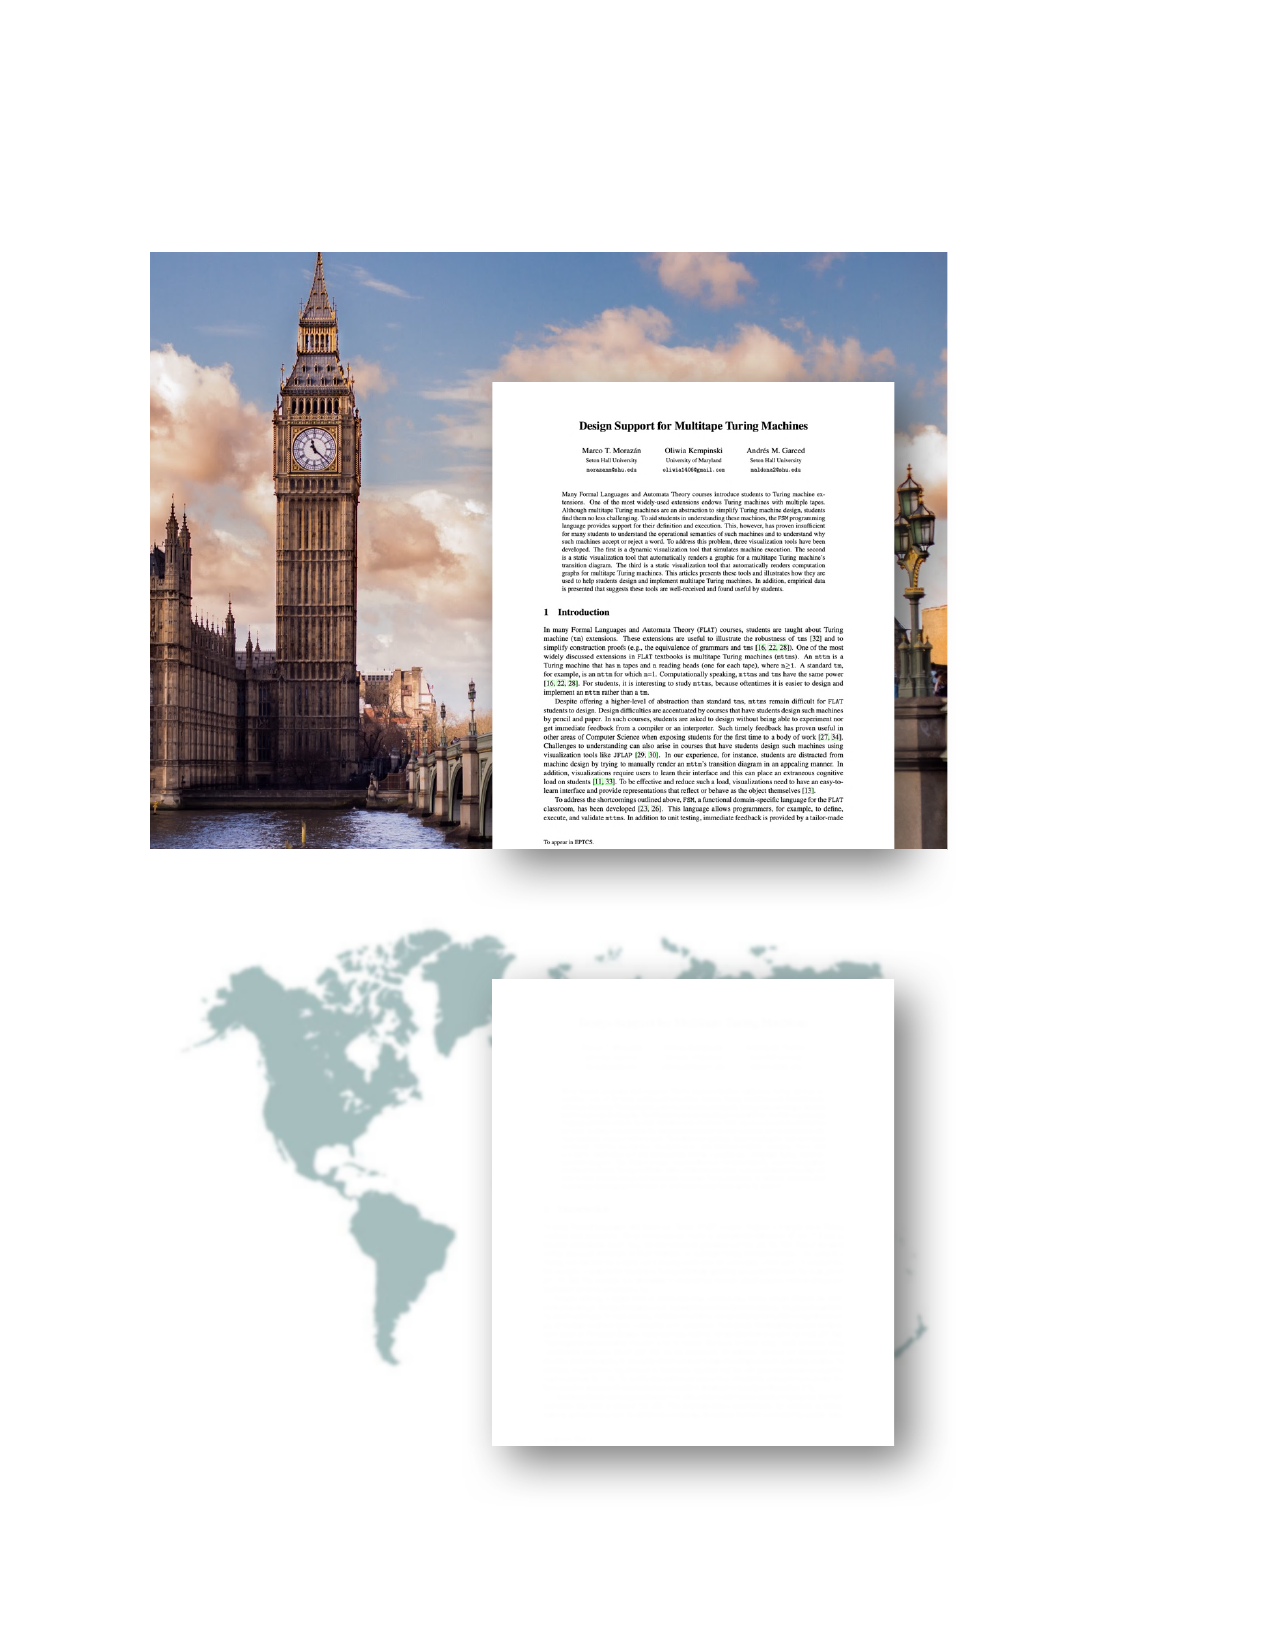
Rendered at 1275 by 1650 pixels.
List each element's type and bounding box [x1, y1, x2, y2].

picture [150, 252, 953, 1446]
